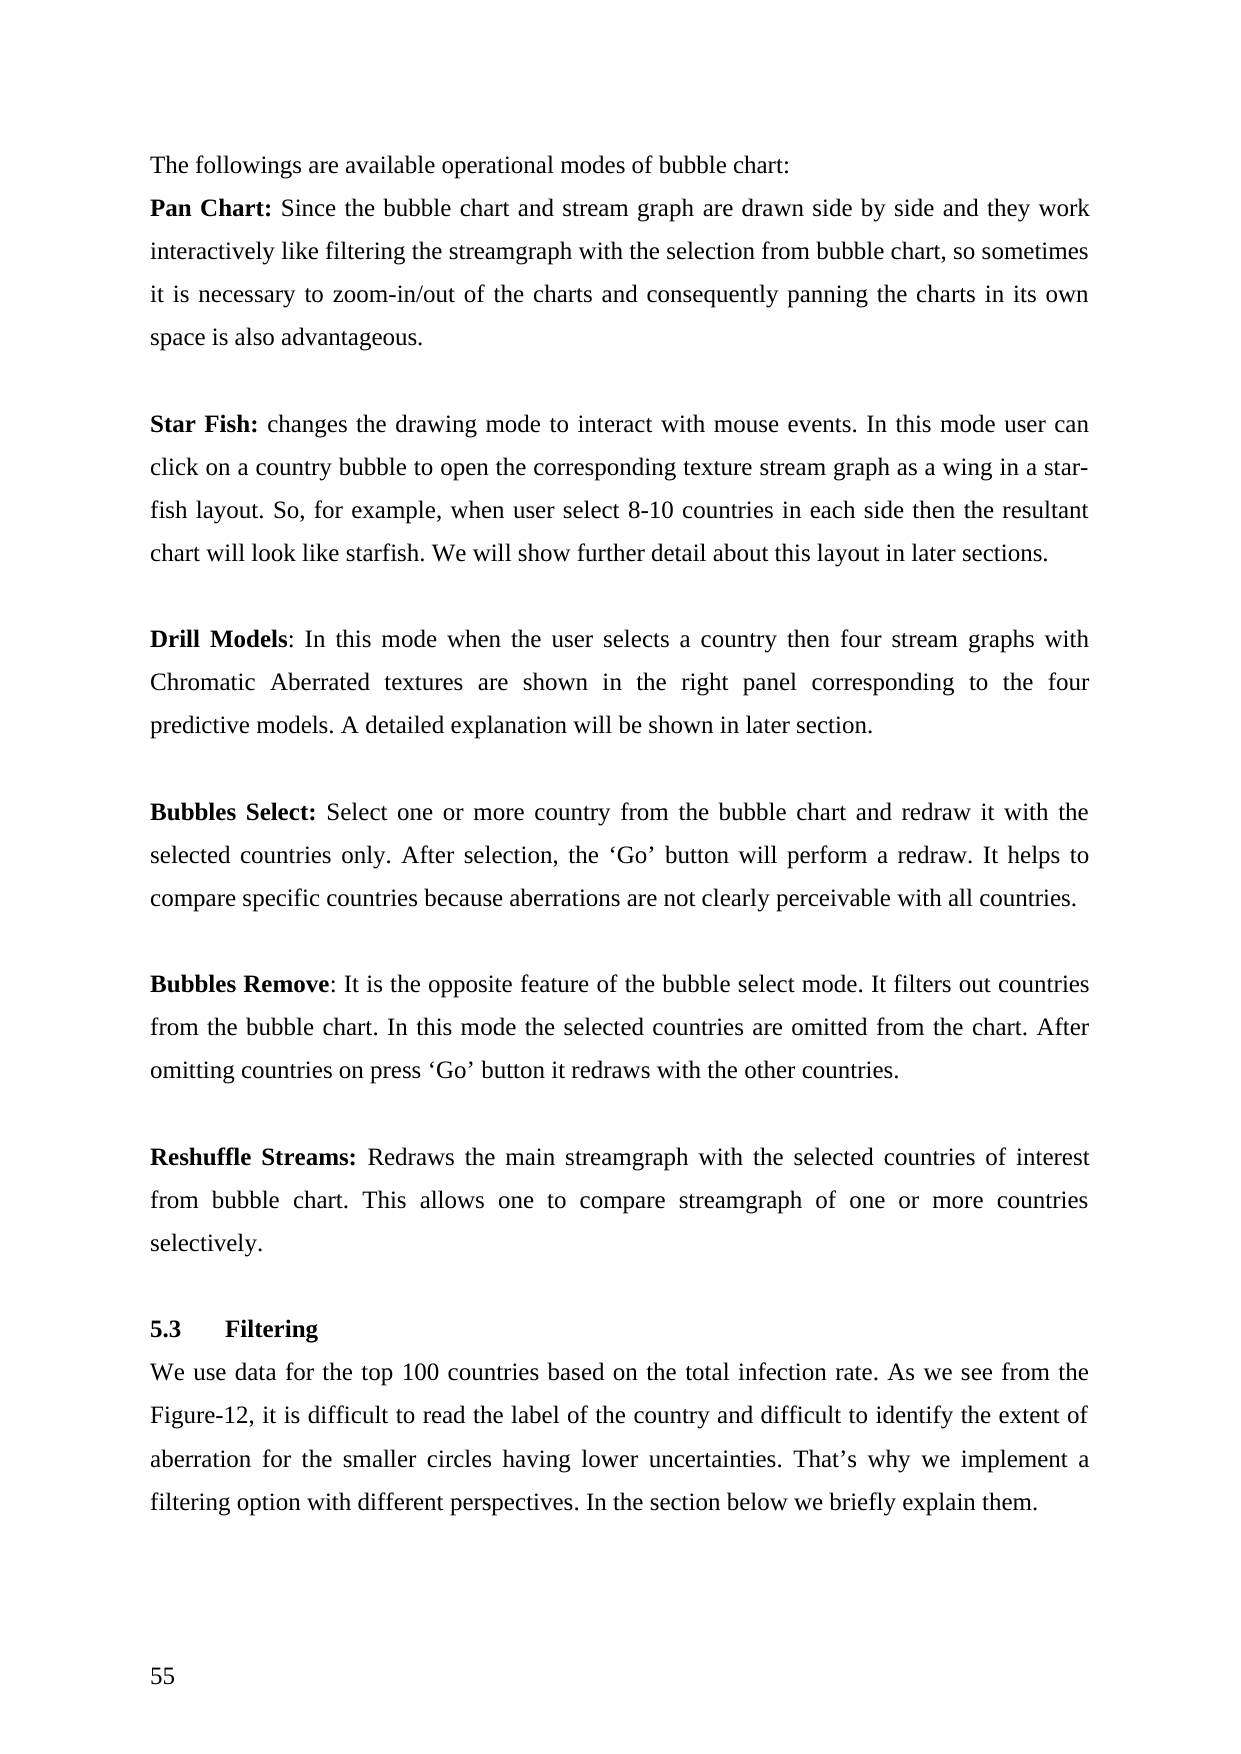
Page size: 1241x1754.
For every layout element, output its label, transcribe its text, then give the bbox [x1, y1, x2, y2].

text 5.3 Filtering [150, 1314, 1090, 1343]
text Bubbles Remove: It is the opposite feature of the bubble select mode. It filters out countries from the bubble chart. In this mode the selected countries are omitted from the chart. After omitting countries on press ‘Go’ button it redraws with the other countries. [150, 969, 1090, 1084]
text We use data for the top 100 countries based on the total infection rate. As we see from the Figure-12, it is difficult to read the label of the country and difficult to identify the extent of aberration for the smaller circles having lower uncertainties. That’s why we implement a filtering option with different perspectives. In the section below we briefly explain them. [150, 1357, 1090, 1516]
text Reshuffle Streams: Redraws the main streamgraph with the selected countries of interest from bubble chart. This allows one to compare streamgraph of one or more countries selectively. [150, 1142, 1090, 1257]
text Bubbles Select: Select one or more country from the bubble chart and redraw it with the selected countries only. After selection, the ‘Go’ button will perform a redraw. It helps to compare specific countries because aberrations are not clearly perceivable with all countries. [150, 797, 1090, 912]
text Pan Chart: Since the bubble chart and stream graph are drawn side by side and they work interactively like filtering the streamgraph with the selection from bubble chart, so sometimes it is necessary to zoom-in/out of the charts and consequently panning the charts in its own space is also advantageous. [150, 193, 1090, 351]
text Drill Models: In this mode when the user selects a country then four stream graphs with Chromatic Aberrated textures are shown in the right panel corresponding to the four predictive models. A detailed explanation will be shown in later section. [150, 624, 1090, 739]
text The followings are available operational modes of bubble chart: [150, 150, 1090, 179]
text Star Fish: changes the drawing mode to interact with mouse events. In this mode user can click on a country bubble to open the corresponding texture stream graph as a wing in a star-fish layout. So, for example, when user select 8-10 countries in each side then the resultant chart will look like starfish. We will show further detail about this layout in later sections. [150, 409, 1090, 567]
